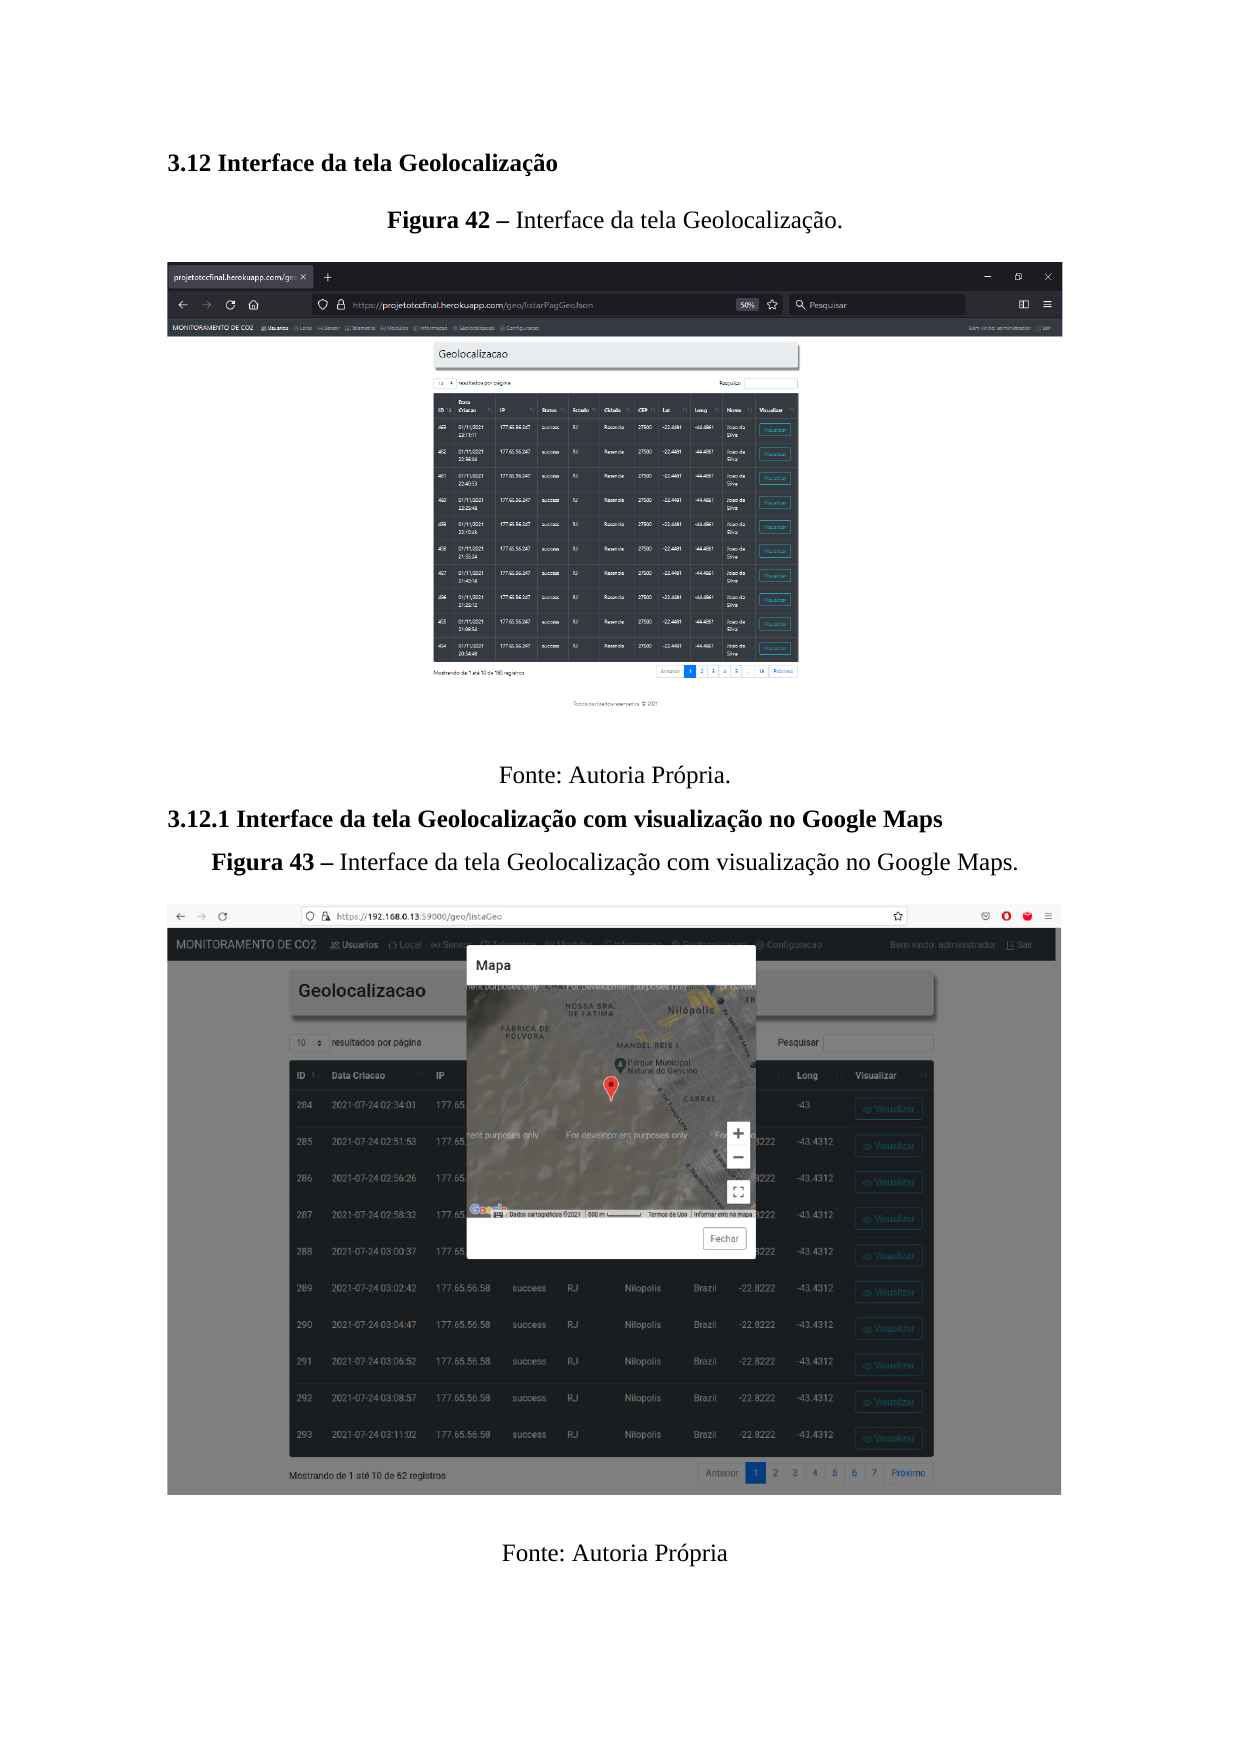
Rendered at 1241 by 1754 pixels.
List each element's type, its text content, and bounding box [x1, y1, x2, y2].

text Figura 42 – Interface da tela Geolocalização. [167, 205, 1062, 234]
text Figura 43 – Interface da tela Geolocalização com visualização no Google Maps. [167, 847, 1062, 876]
text 3.12.1 Interface da tela Geolocalização com visualização no Google Maps [167, 804, 1062, 832]
picture [167, 904, 1062, 1495]
text Fonte: Autoria Própria [167, 1538, 1062, 1567]
text Fonte: Autoria Própria. [167, 761, 1062, 789]
text 3.12 Interface da tela Geolocalização [167, 148, 1062, 176]
picture [167, 262, 1063, 732]
